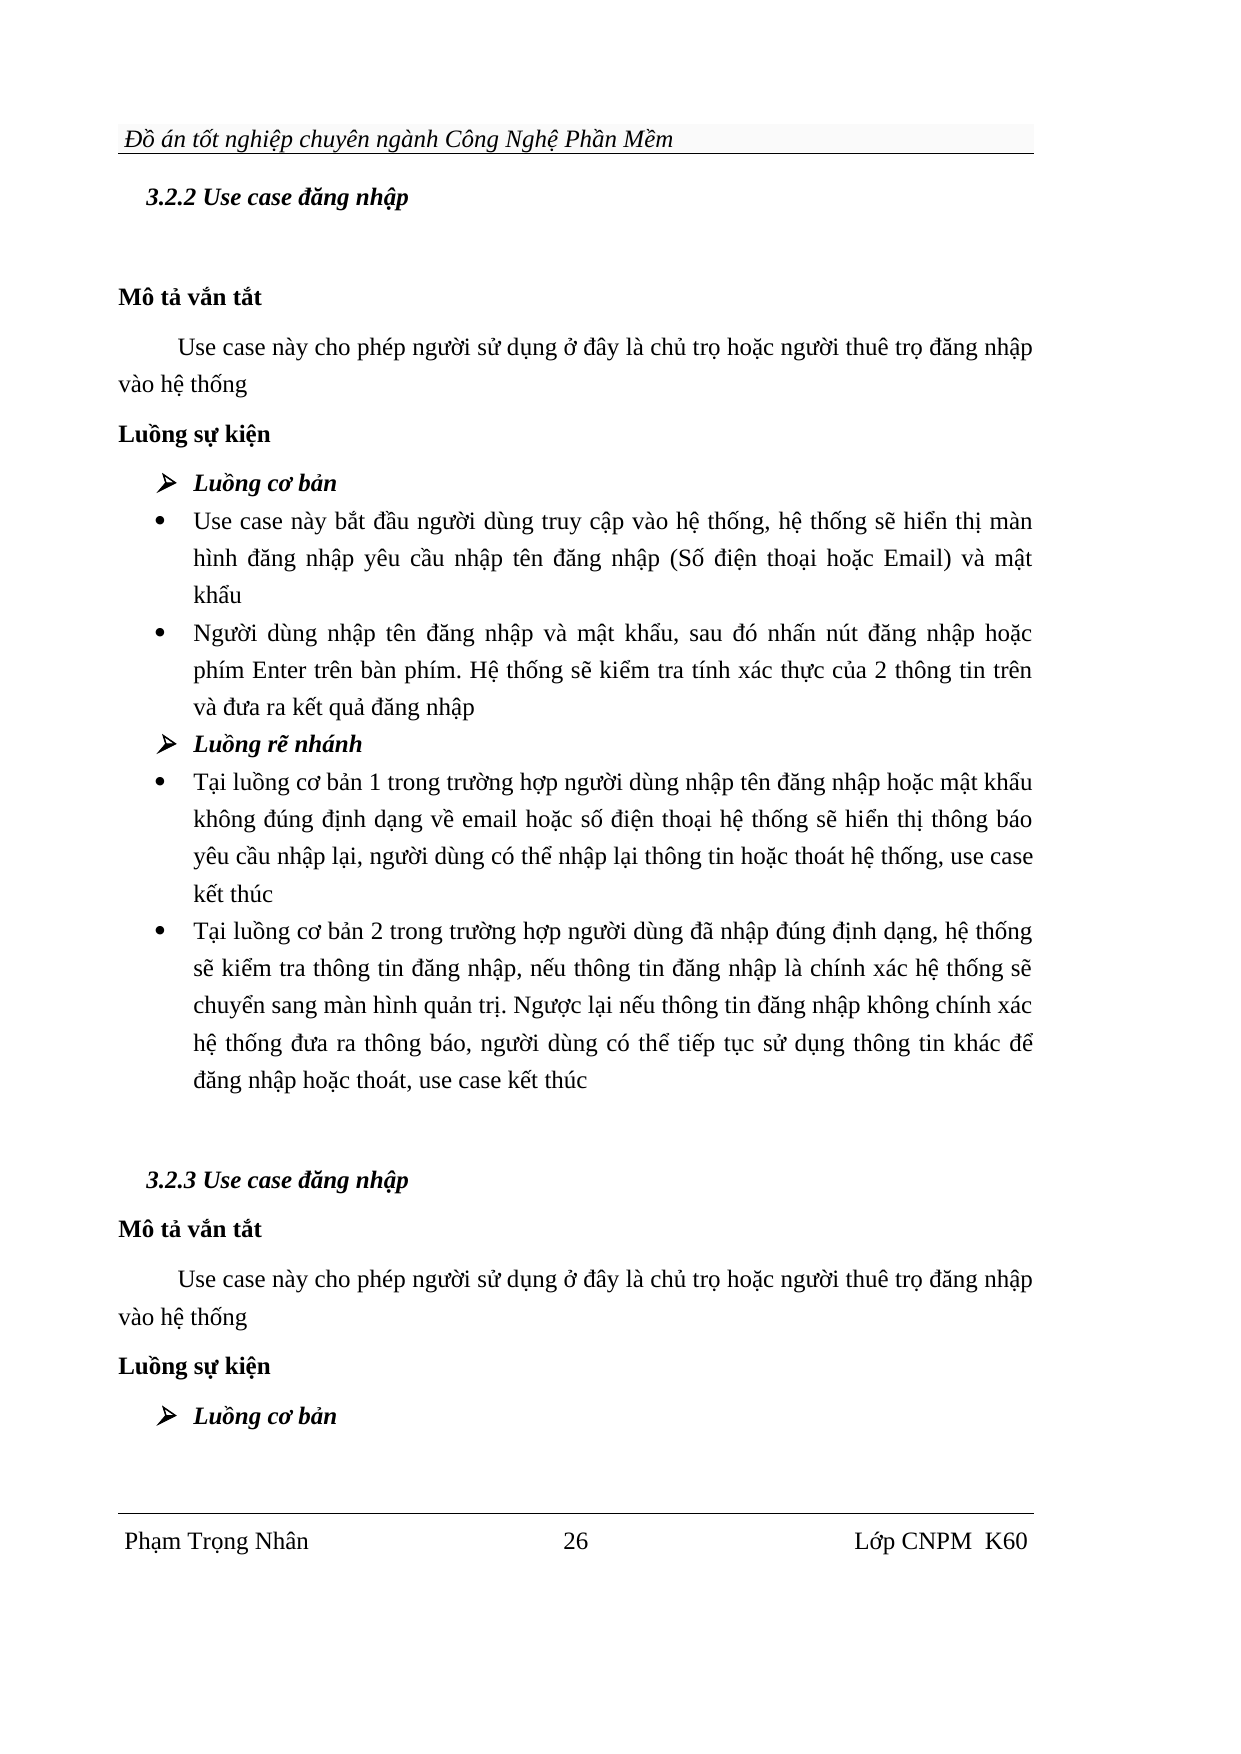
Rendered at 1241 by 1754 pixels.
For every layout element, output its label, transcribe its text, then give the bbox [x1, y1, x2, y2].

list Người dùng nhập tên đăng nhập và mật khẩu, sau đó nhấn nút đăng nhập hoặc phím Enter trên bàn phím. Hệ thống sẽ kiểm tra tính xác thực của 2 thông tin trên và đưa ra kết quả đăng nhập [156, 618, 1033, 721]
list Use case này bắt đầu người dùng truy cập vào hệ thống, hệ thống sẽ hiển thị màn hình đăng nhập yêu cầu nhập tên đăng nhập (Số điện thoại hoặc Email) và mật khẩu [156, 506, 1033, 609]
text Mô tả vắn tắt [118, 1214, 1033, 1243]
text Use case này cho phép người sử dụng ở đây là chủ trọ hoặc người thuê trọ đăng nhập vào hệ thống [118, 332, 1033, 398]
text Use case này cho phép người sử dụng ở đây là chủ trọ hoặc người thuê trọ đăng nhập vào hệ thống [118, 1264, 1033, 1330]
text Luồng sự kiện [118, 1351, 1033, 1380]
text Mô tả vắn tắt [118, 282, 1033, 311]
list Tại luồng cơ bản 2 trong trường hợp người dùng đã nhập đúng định dạng, hệ thống sẽ kiểm tra thông tin đăng nhập, nếu thông tin đăng nhập là chính xác hệ thống sẽ chuyển sang màn hình quản trị. Ngược lại nếu thông tin đăng nhập không chính xác hệ thống đưa ra thông báo, người dùng có thể tiếp tục sử dụng thông tin khác để đăng nhập hoặc thoát, use case kết thúc [156, 916, 1033, 1094]
subtitle Use case đăng nhập [146, 1165, 1033, 1193]
list Luồng cơ bản [156, 468, 1033, 497]
list Luồng cơ bản [156, 1401, 1033, 1430]
subtitle Use case đăng nhập [146, 182, 1033, 211]
text Luồng sự kiện [118, 419, 1033, 447]
list Luồng rẽ nhánh [156, 729, 1033, 758]
list Tại luồng cơ bản 1 trong trường hợp người dùng nhập tên đăng nhập hoặc mật khẩu không đúng định dạng về email hoặc số điện thoại hệ thống sẽ hiển thị thông báo yêu cầu nhập lại, người dùng có thể nhập lại thông tin hoặc thoát hệ thống, use case kết thúc [156, 767, 1033, 907]
